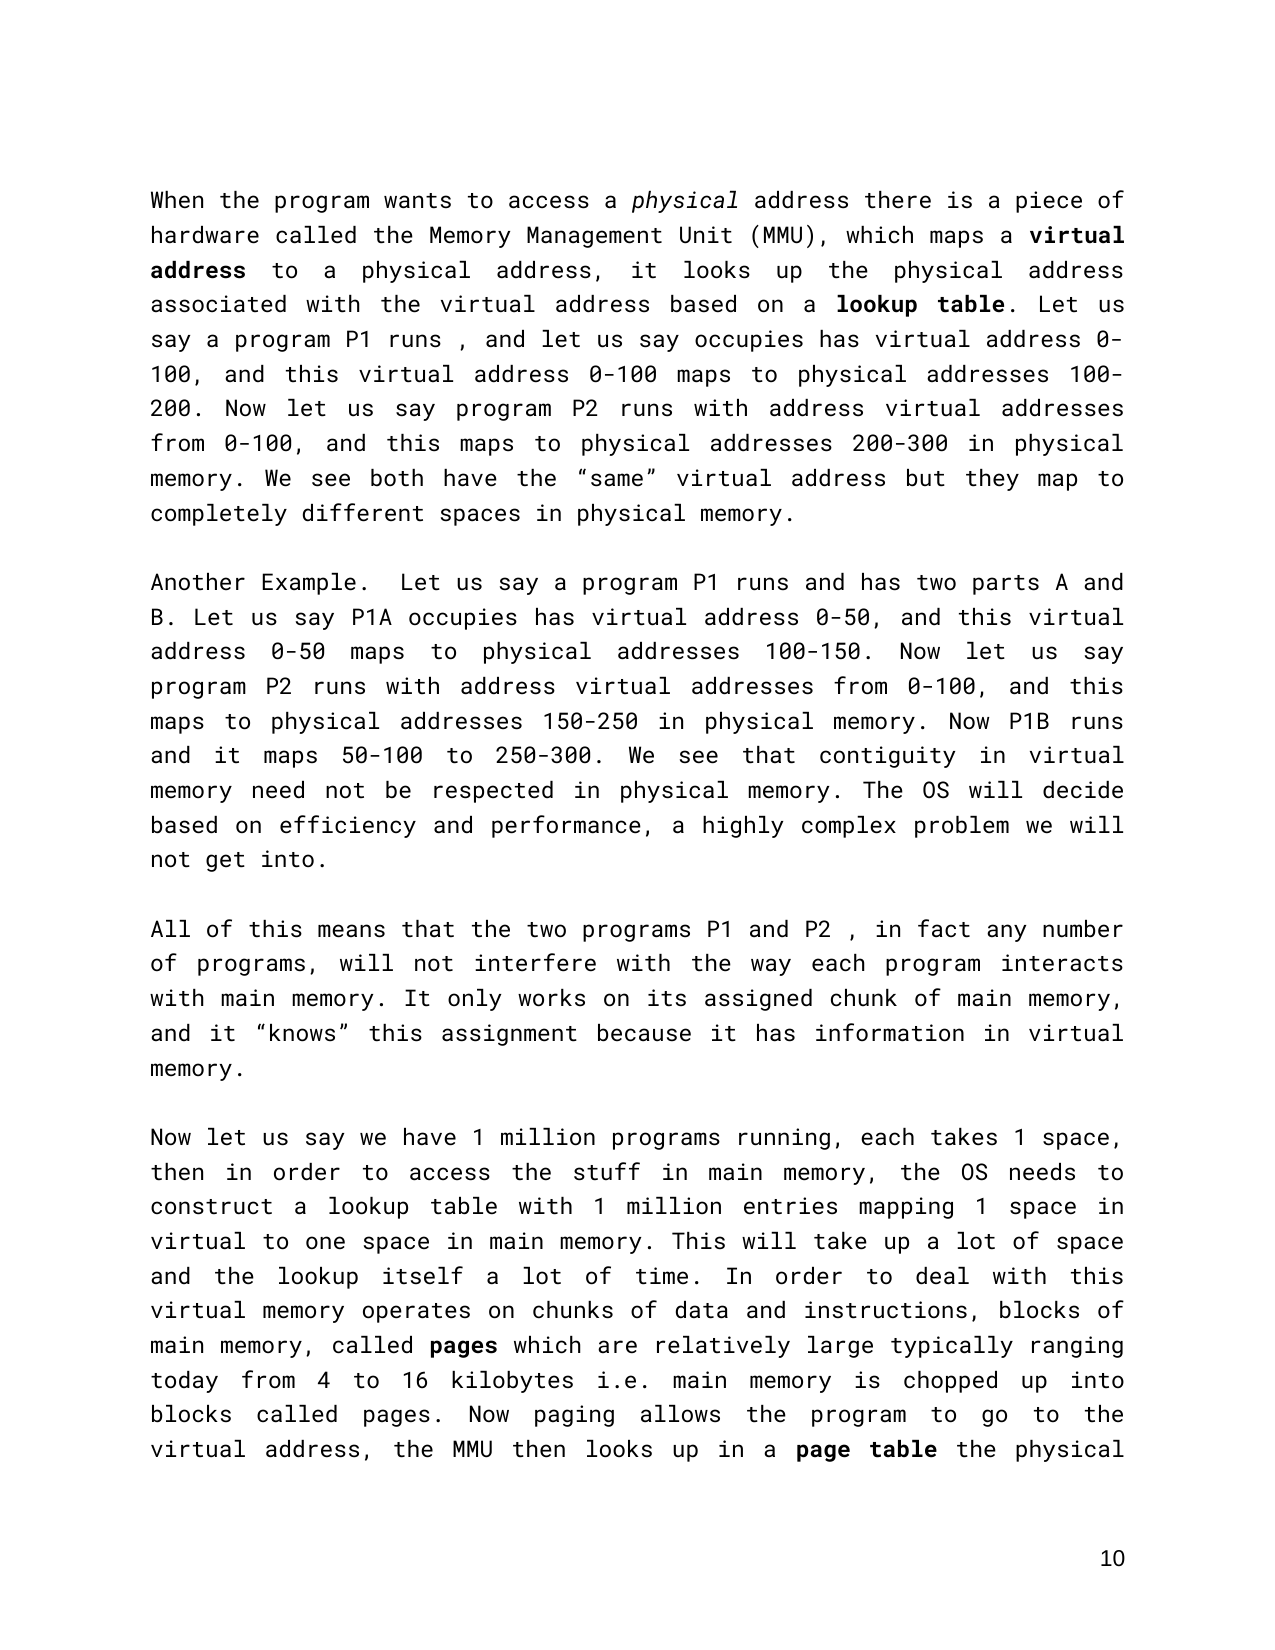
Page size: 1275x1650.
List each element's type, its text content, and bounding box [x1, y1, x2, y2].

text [150, 1121, 1125, 1464]
text All of this means that the two programs P1 and P2 , in fact any number of programs, will not interfere with the way each program interacts with main memory. It only works on its assigned chunk of main memory, and it “knows” this assignment because it has information in virtual memory. [150, 913, 1125, 1082]
text When the program wants to access a physical address there is a piece of hardware called the Memory Management Unit (MMU), which maps a virtual address to a physical address, it looks up the physical address associated with the virtual address based on a lookup table. Let us say a program P1 runs , and let us say occupies has virtual address 0-100, and this virtual address 0-100 maps to physical addresses 100-200. Now let us say program P2 runs with address virtual addresses from 0-100, and this maps to physical addresses 200-300 in physical memory. We see both have the “same” virtual address but they map to completely different spaces in physical memory. [150, 185, 1125, 527]
text Another Example. Let us say a program P1 runs and has two parts A and B. Let us say P1A occupies has virtual address 0-50, and this virtual address 0-50 maps to physical addresses 100-150. Now let us say program P2 runs with address virtual addresses from 0-100, and this maps to physical addresses 150-250 in physical memory. Now P1B runs and it maps 50-100 to 250-300. We see that contiguity in virtual memory need not be respected in physical memory. The OS will decide based on efficiency and performance, a highly complex problem we will not get into. [150, 566, 1125, 874]
